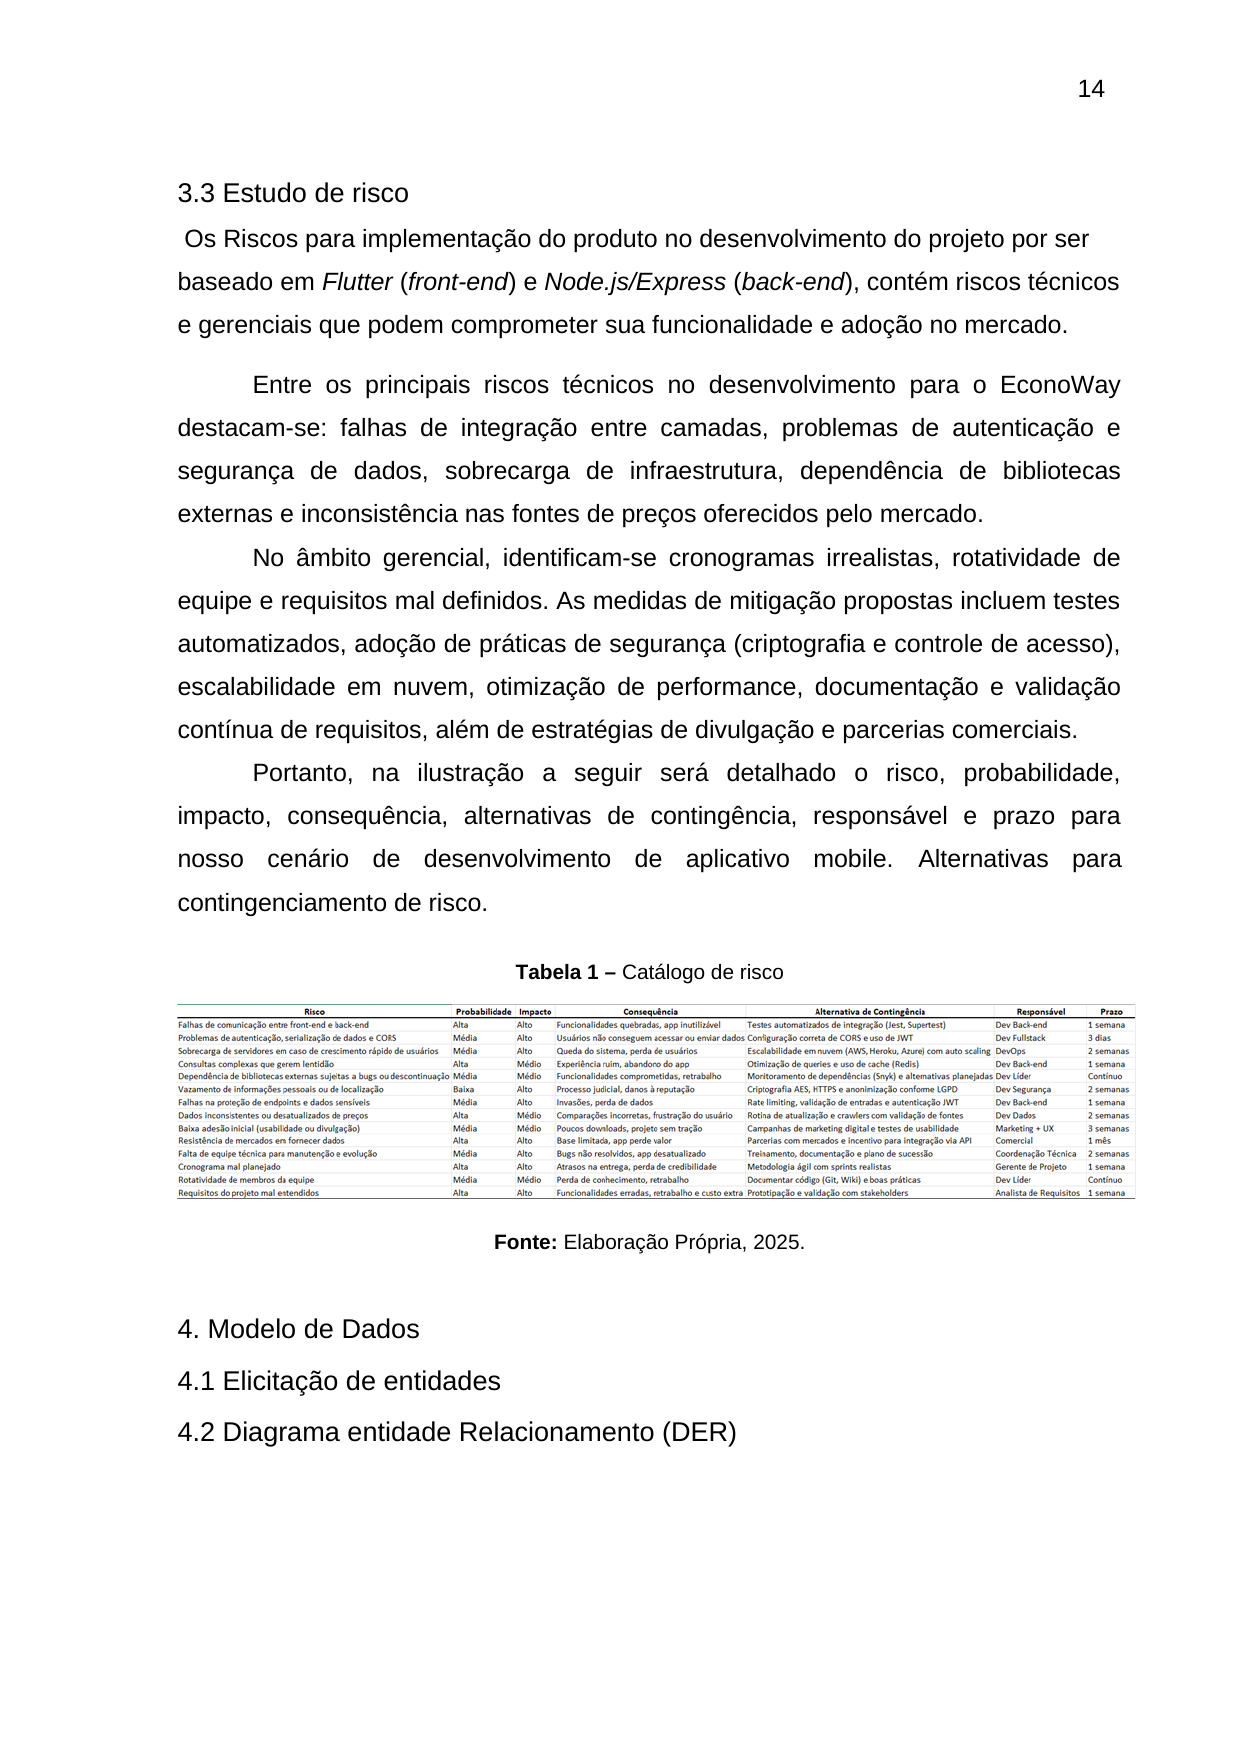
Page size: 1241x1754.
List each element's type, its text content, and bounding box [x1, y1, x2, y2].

subtitle 4.1 Elicitação de entidades [177, 1364, 1122, 1396]
subtitle 3.3 Estudo de risco [177, 177, 1122, 208]
text Fonte: Elaboração Própria, 2025. [177, 1230, 1122, 1254]
subtitle 4.2 Diagrama entidade Relacionamento (DER) [177, 1416, 1122, 1447]
text Os Riscos para implementação do produto no desenvolvimento do projeto por ser baseado em Flutter (front-end) e Node.js/Express (back-end), contém riscos técnicos e gerenciais que podem comprometer sua funcionalidade e adoção no mercado. [177, 224, 1122, 339]
subtitle 4. Modelo de Dados [177, 1313, 1122, 1345]
text Portanto, na ilustração a seguir será detalhado o risco, probabilidade, impacto, consequência, alternativas de contingência, responsável e prazo para nosso cenário de desenvolvimento de aplicativo mobile. Alternativas para contingenciamento de risco. [177, 758, 1122, 916]
text Tabela 1 – Catálogo de risco [177, 959, 1122, 983]
text Entre os principais riscos técnicos no desenvolvimento para o EconoWay destacam-se: falhas de integração entre camadas, problemas de autenticação e segurança de dados, sobrecarga de infraestrutura, dependência de bibliotecas externas e inconsistência nas fontes de preços oferecidos pelo mercado. [177, 370, 1122, 528]
picture [177, 1004, 1136, 1199]
text No âmbito gerencial, identificam-se cronogramas irrealistas, rotatividade de equipe e requisitos mal definidos. As medidas de mitigação propostas incluem testes automatizados, adoção de práticas de segurança (criptografia e controle de acesso), escalabilidade em nuvem, otimização de performance, documentação e validação contínua de requisitos, além de estratégias de divulgação e parcerias comerciais. [177, 543, 1122, 744]
